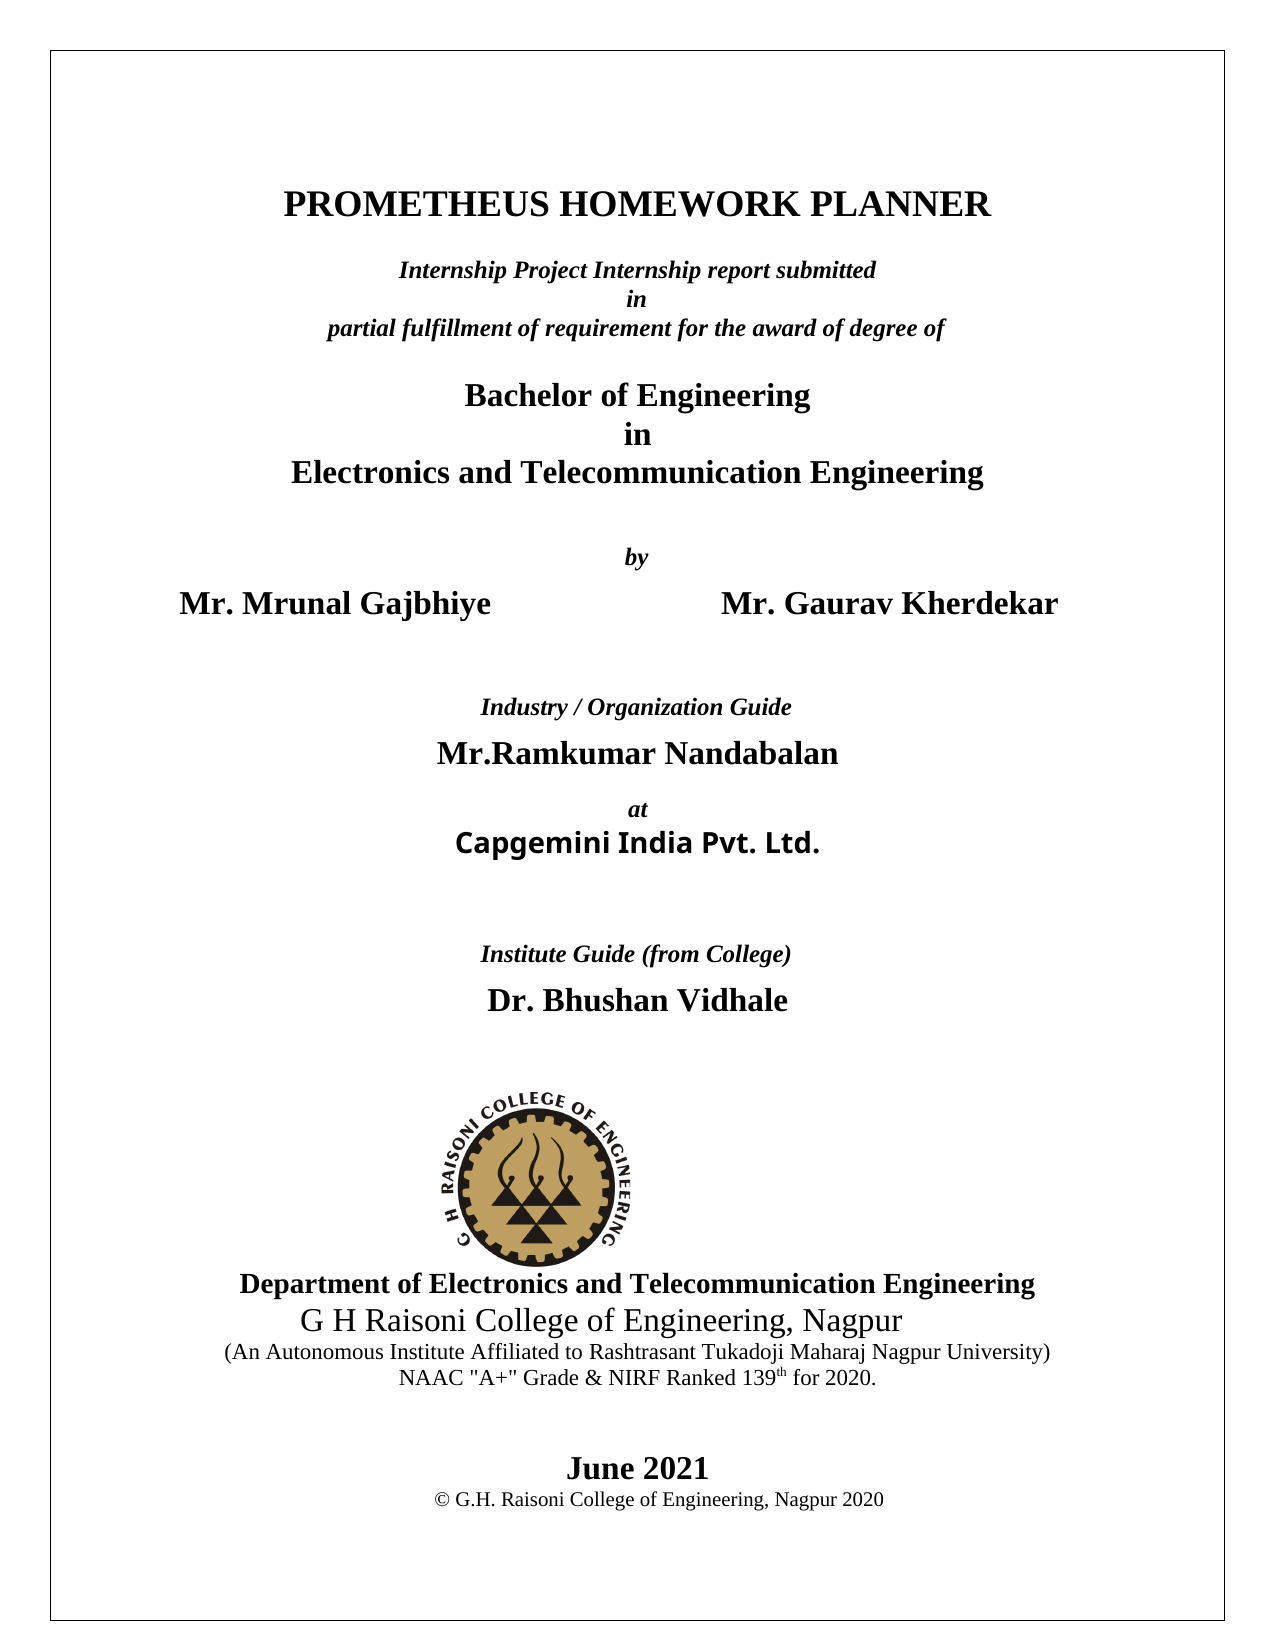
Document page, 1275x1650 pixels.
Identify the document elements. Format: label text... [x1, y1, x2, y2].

text Mr.Ramkumar Nandabalan [179, 733, 1096, 771]
text Industry / Organization Guide [179, 692, 1096, 721]
text NAAC "A+" Grade & NIRF Ranked 139th for 2020. [179, 1364, 1096, 1391]
text in [179, 284, 1096, 313]
text at [179, 794, 1096, 823]
text by [179, 542, 1096, 571]
text PROMETHEUS HOMEWORK PLANNER [179, 181, 1096, 224]
text Bachelor of Engineering [179, 376, 1096, 414]
text Dr. Bhushan Vidhale [179, 980, 1096, 1019]
text in [179, 414, 1096, 452]
text Internship Project Internship report submitted [179, 255, 1096, 284]
text G H Raisoni College of Engineering, Nagpur [179, 1300, 1096, 1338]
text partial fulfillment of requirement for the award of degree of [179, 313, 1096, 342]
picture [441, 1092, 630, 1267]
text Department of Electronics and Telecommunication Engineering [179, 1266, 1096, 1300]
text © G.H. Raisoni College of Engineering, Nagpur 2020 [179, 1487, 1096, 1511]
text Institute Guide (from College) [179, 939, 1096, 968]
text Electronics and Telecommunication Engineering [179, 452, 1096, 491]
text Capgemini India Pvt. Ltd. [179, 823, 1096, 862]
text Mr. Mrunal Gajbhiye Mr. Gaurav Kherdekar [179, 583, 1096, 622]
text June 2021 [179, 1448, 1096, 1487]
text (An Autonomous Institute Affiliated to Rashtrasant Tukadoji Maharaj Nagpur University) [179, 1338, 1096, 1364]
